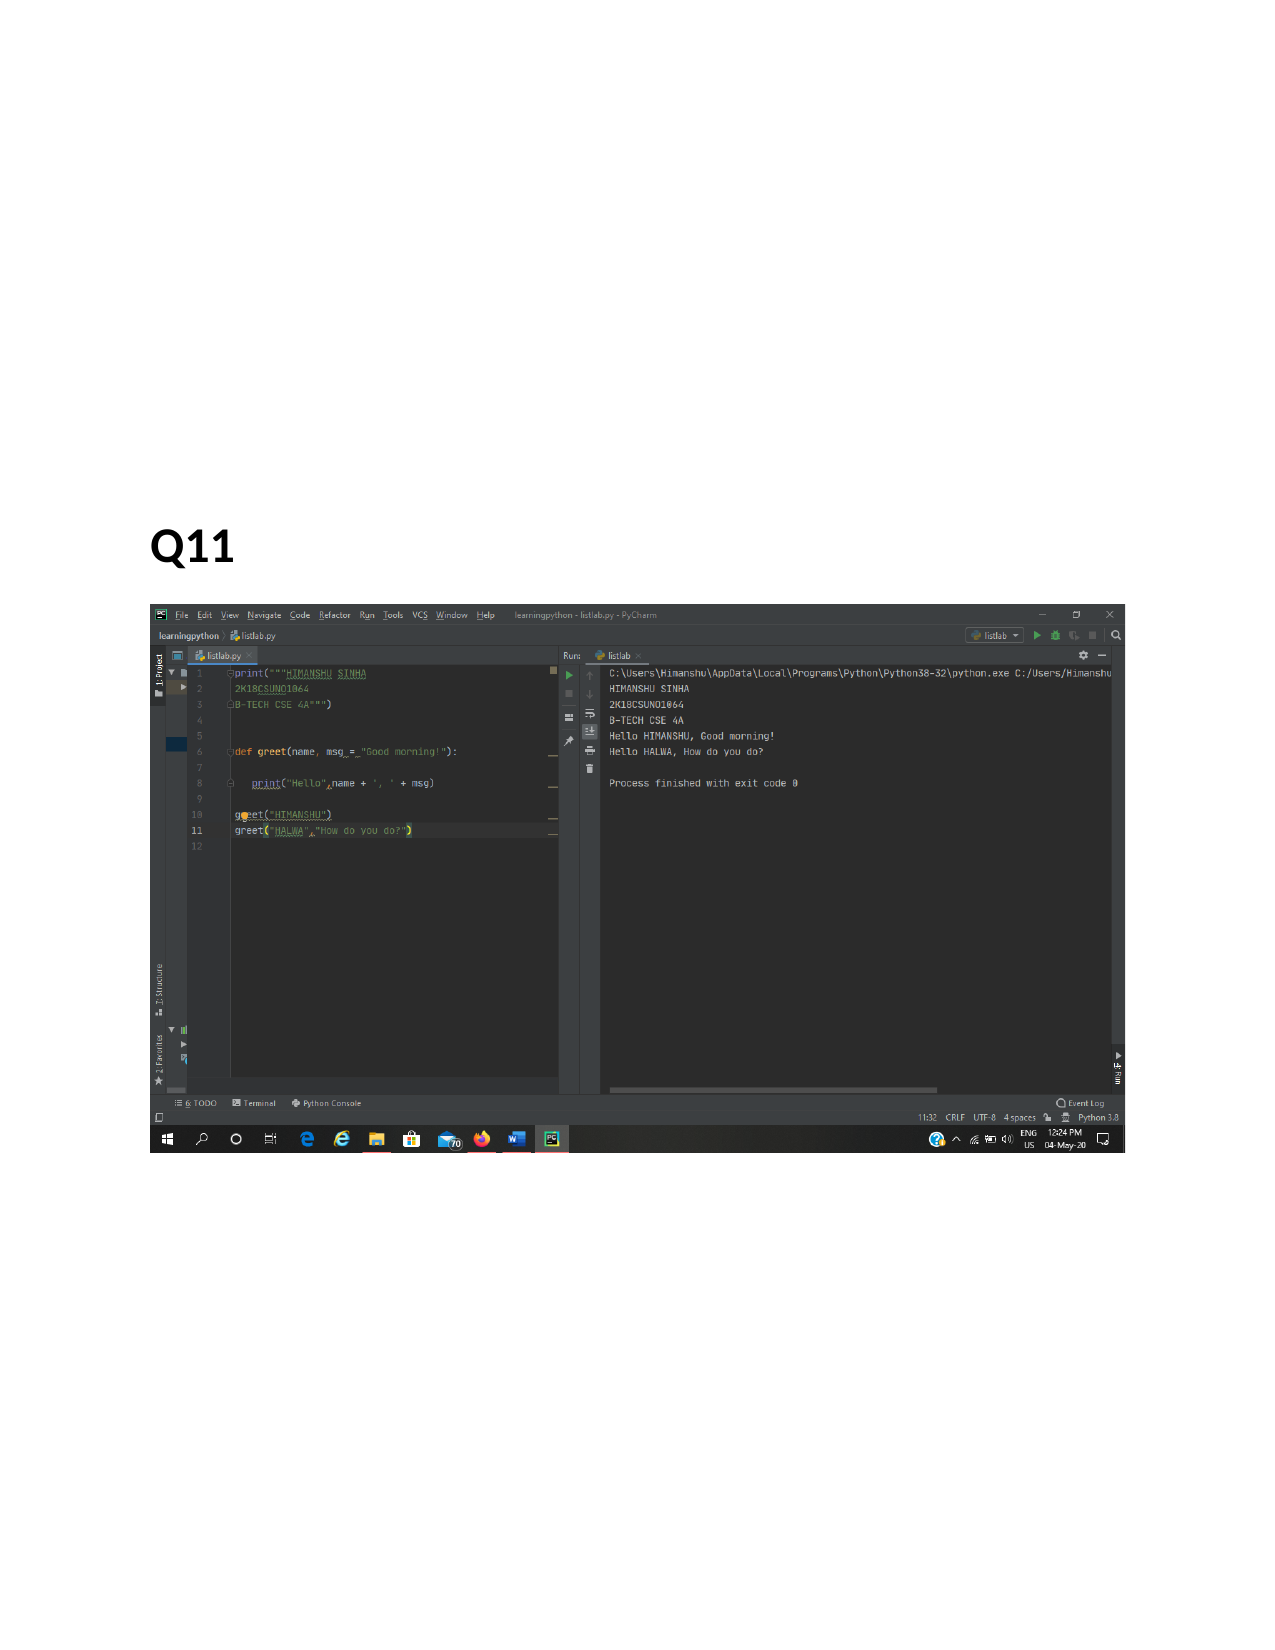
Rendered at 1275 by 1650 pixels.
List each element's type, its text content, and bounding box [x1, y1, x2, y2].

text Q11 [150, 514, 1125, 575]
picture [150, 604, 1125, 1153]
